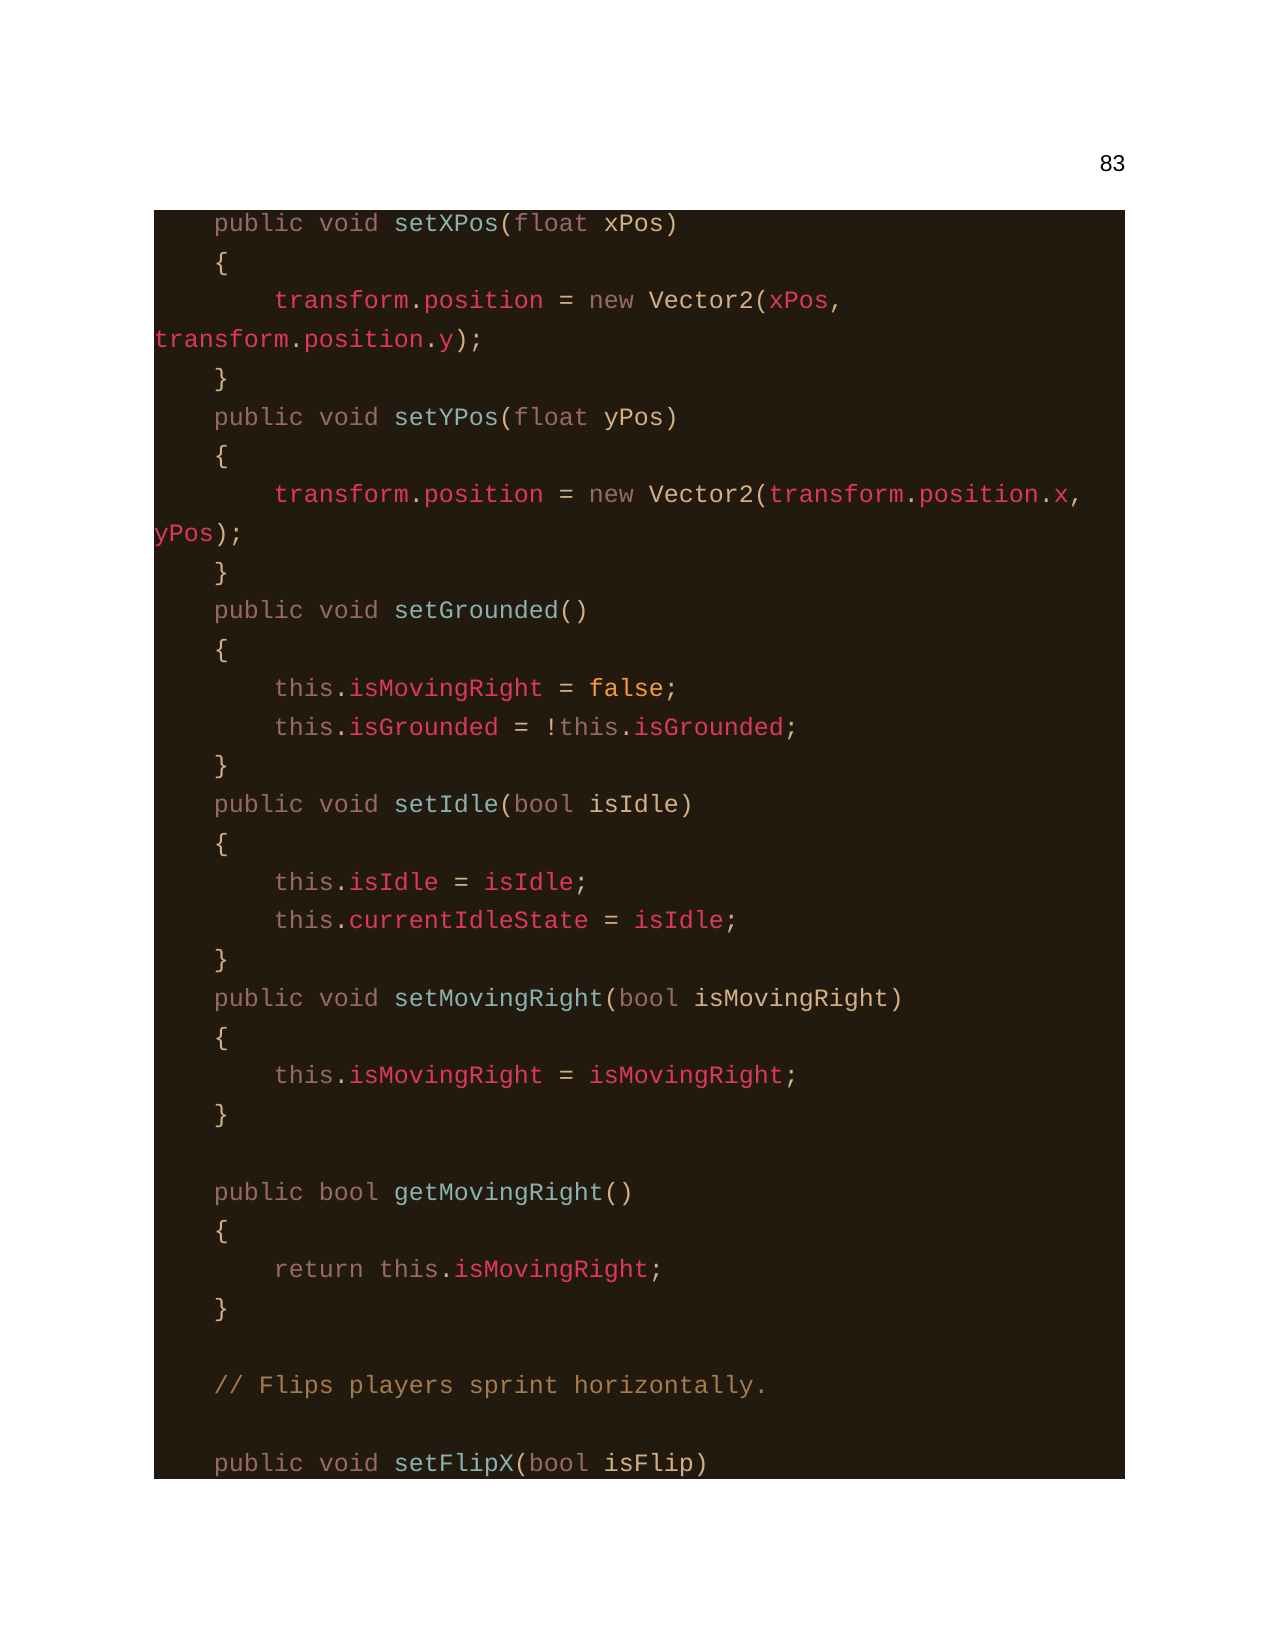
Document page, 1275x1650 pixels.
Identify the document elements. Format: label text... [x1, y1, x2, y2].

text public void setYPos(float yPos) [154, 404, 1125, 432]
text return this.isMovingRight; [154, 1257, 1125, 1285]
text } [154, 365, 1125, 394]
text this.isGrounded = !this.isGrounded; [154, 714, 1125, 742]
text this.isMovingRight = false; [154, 675, 1125, 704]
text transform.position = new Vector2(transform.position.x, yPos); [154, 482, 1125, 549]
text { [154, 637, 1125, 665]
text // Flips players sprint horizontally. [154, 1373, 1125, 1401]
text } [154, 753, 1125, 781]
text { [154, 1024, 1125, 1052]
text } [154, 1295, 1125, 1324]
text this.isIdle = isIdle; [154, 869, 1125, 897]
text { [154, 443, 1125, 471]
text public void setXPos(float xPos) [154, 210, 1125, 239]
text public bool getMovingRight() [154, 1179, 1125, 1207]
text public void setMovingRight(bool isMovingRight) [154, 985, 1125, 1014]
text this.isMovingRight = isMovingRight; [154, 1063, 1125, 1091]
text public void setIdle(bool isIdle) [154, 792, 1125, 820]
text } [154, 1102, 1125, 1130]
text { [154, 1218, 1125, 1246]
text { [154, 830, 1125, 859]
text } [154, 559, 1125, 587]
text this.currentIdleState = isIdle; [154, 908, 1125, 936]
text { [154, 249, 1125, 277]
text } [154, 947, 1125, 975]
text public void setGrounded() [154, 598, 1125, 626]
text public void setFlipX(bool isFlip) [154, 1450, 1125, 1479]
text transform.position = new Vector2(xPos, transform.position.y); [154, 288, 1125, 355]
